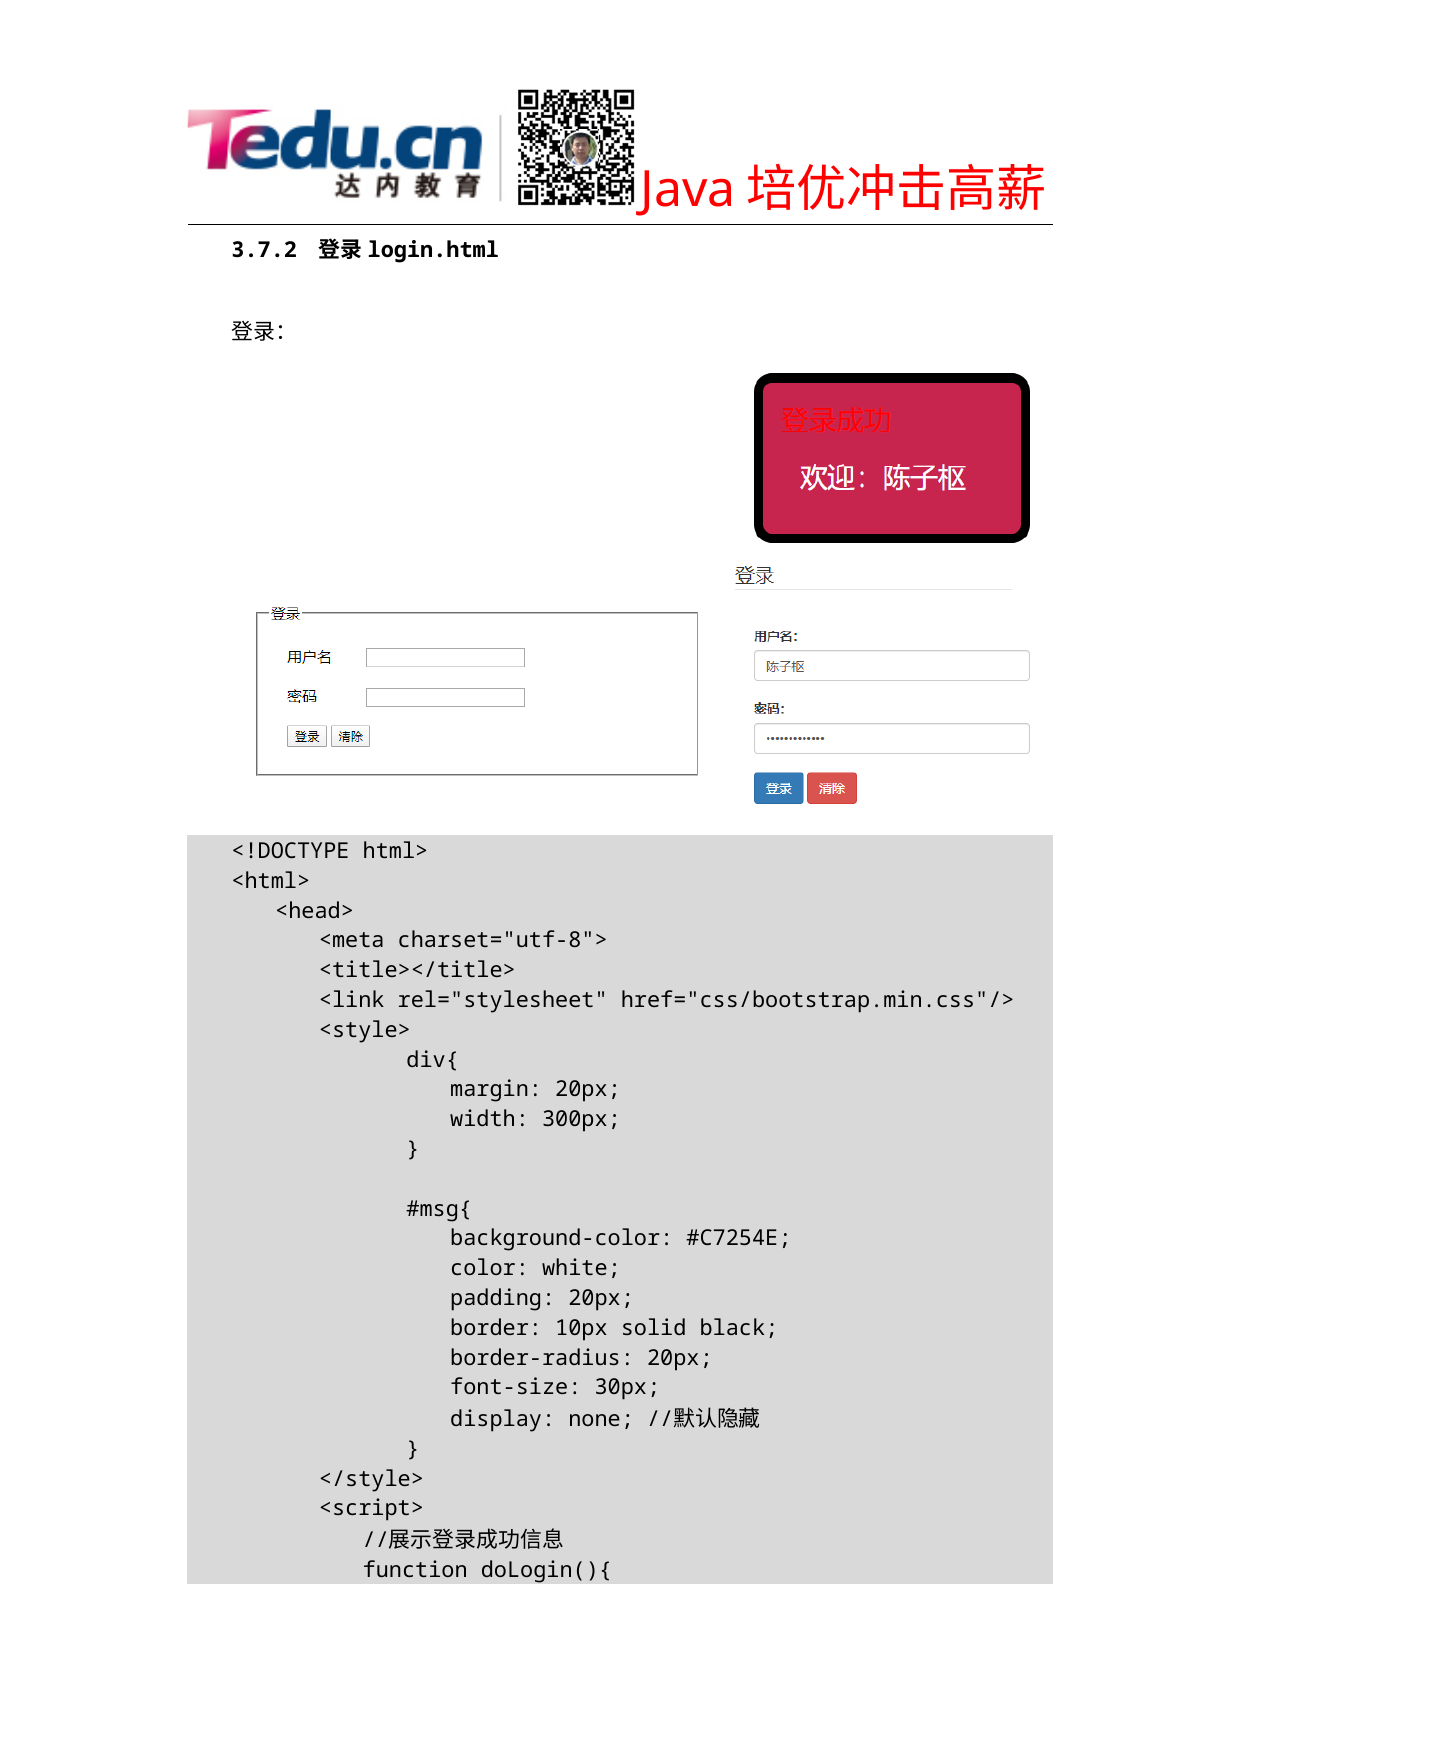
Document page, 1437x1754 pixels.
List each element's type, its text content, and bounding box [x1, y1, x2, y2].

text <title></title> [187, 954, 1053, 984]
text <meta charset="utf-8"> [187, 924, 1053, 954]
text 登录： [187, 314, 1053, 346]
text background-color: #C7254E; [187, 1222, 1053, 1252]
text <head> [187, 894, 1053, 924]
picture [239, 361, 1039, 819]
text } [187, 1133, 1053, 1163]
text margin: 20px; [187, 1073, 1053, 1103]
picture [187, 103, 507, 207]
text <!DOCTYPE html> [187, 835, 1053, 865]
text padding: 20px; [187, 1282, 1053, 1312]
subtitle 登录 login.html [187, 232, 1053, 264]
text //展示登录成功信息 [187, 1522, 1053, 1554]
text </style> [187, 1463, 1053, 1492]
text <link rel="stylesheet" href="css/bootstrap.min.css"/> [187, 984, 1053, 1014]
picture [516, 88, 636, 207]
text div{ [187, 1043, 1053, 1073]
text function doLogin(){ [187, 1554, 1053, 1584]
text font-size: 30px; [187, 1371, 1053, 1401]
text display: none; //默认隐藏 [187, 1401, 1053, 1433]
text <html> [187, 865, 1053, 894]
text <script> [187, 1492, 1053, 1522]
text #msg{ [187, 1192, 1053, 1222]
text border: 10px solid black; [187, 1312, 1053, 1341]
text width: 300px; [187, 1103, 1053, 1133]
text border-radius: 20px; [187, 1341, 1053, 1371]
text color: white; [187, 1252, 1053, 1282]
text <style> [187, 1014, 1053, 1043]
text } [187, 1433, 1053, 1463]
